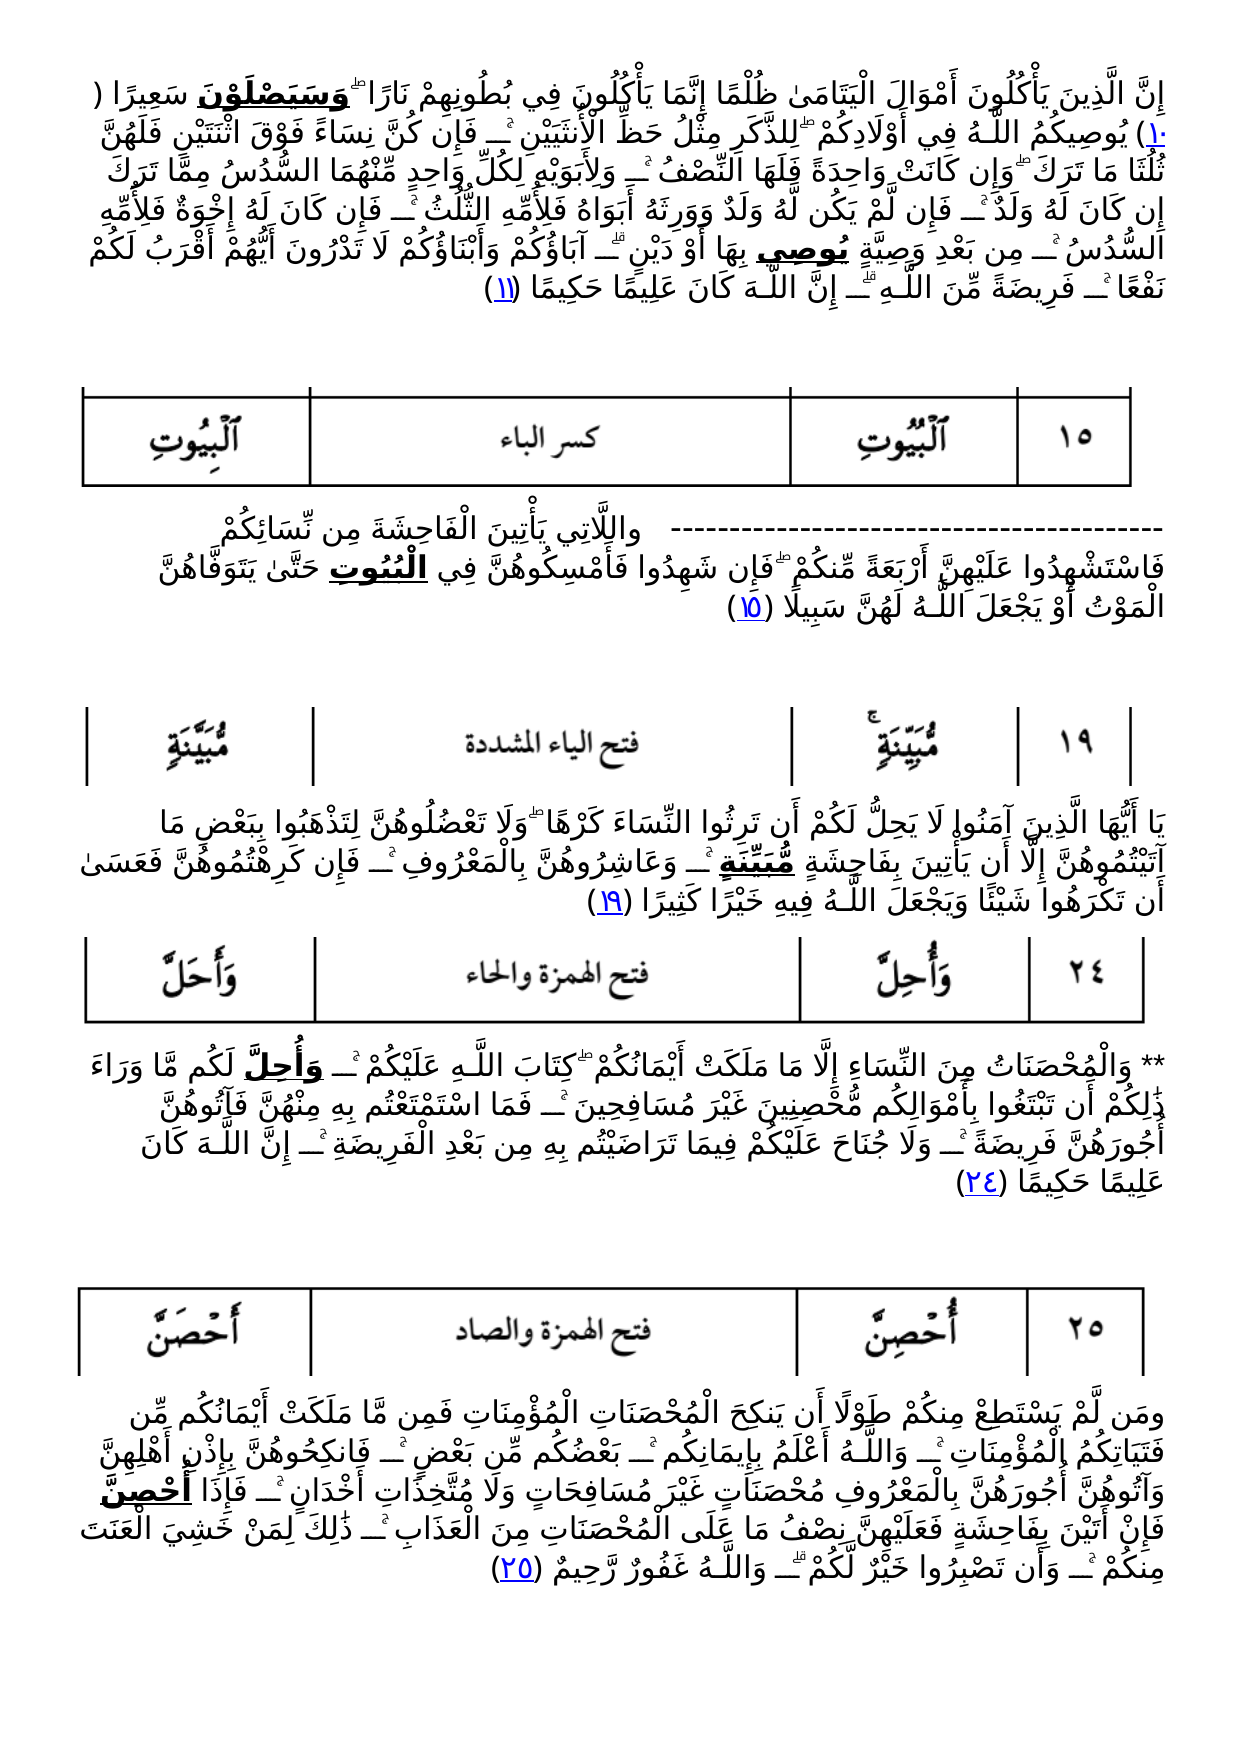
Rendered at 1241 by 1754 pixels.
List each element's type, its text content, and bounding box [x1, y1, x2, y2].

text يَا أَيُّهَا الَّذِينَ آمَنُوا لَا يَحِلُّ لَكُمْ أَن تَرِثُوا النِّسَاءَ كَرْهًا ۖ وَلَا تَعْضُلُوهُنَّ لِتَذْهَبُوا بِبَعْضِ مَا آتَيْتُمُوهُنَّ إِلَّا أَن يَأْتِينَ بِفَاحِشَةٍ مُّبَيِّنَةٍ ۚ وَعَاشِرُوهُنَّ بِالْمَعْرُوفِ ۚ فَإِن كَرِهْتُمُوهُنَّ فَعَسَىٰ أَن تَكْرَهُوا شَيْئًا وَيَجْعَلَ اللَّـهُ فِيهِ خَيْرًا كَثِيرًا ﴿١٩﴾ [75, 804, 1165, 918]
text ** وَالْمُحْصَنَاتُ مِنَ النِّسَاءِ إِلَّا مَا مَلَكَتْ أَيْمَانُكُمْ ۖ كِتَابَ اللَّـهِ عَلَيْكُمْ ۚ وَأُحِلَّ لَكُم مَّا وَرَاءَ ذَٰلِكُمْ أَن تَبْتَغُوا بِأَمْوَالِكُم مُّحْصِنِينَ غَيْرَ مُسَافِحِينَ ۚ فَمَا اسْتَمْتَعْتُم بِهِ مِنْهُنَّ فَآتُوهُنَّ أُجُورَهُنَّ فَرِيضَةً ۚ وَلَا جُنَاحَ عَلَيْكُمْ فِيمَا تَرَاضَيْتُم بِهِ مِن بَعْدِ الْفَرِيضَةِ ۚ إِنَّ اللَّـهَ كَانَ عَلِيمًا حَكِيمًا ﴿٢٤﴾ [75, 1047, 1165, 1199]
picture [75, 707, 1166, 786]
picture [75, 1282, 1166, 1376]
text ومَن لَّمْ يَسْتَطِعْ مِنكُمْ طَوْلًا أَن يَنكِحَ الْمُحْصَنَاتِ الْمُؤْمِنَاتِ فَمِن مَّا مَلَكَتْ أَيْمَانُكُم مِّن فَتَيَاتِكُمُ الْمُؤْمِنَاتِ ۚ وَاللَّـهُ أَعْلَمُ بِإِيمَانِكُم ۚ بَعْضُكُم مِّن بَعْضٍ ۚ فَانكِحُوهُنَّ بِإِذْنِ أَهْلِهِنَّ وَآتُوهُنَّ أُجُورَهُنَّ بِالْمَعْرُوفِ مُحْصَنَاتٍ غَيْرَ مُسَافِحَاتٍ وَلَا مُتَّخِذَاتِ أَخْدَانٍ ۚ فَإِذَا أُحْصِنَّ فَإِنْ أَتَيْنَ بِفَاحِشَةٍ فَعَلَيْهِنَّ نِصْفُ مَا عَلَى الْمُحْصَنَاتِ مِنَ الْعَذَابِ ۚ ذَٰلِكَ لِمَنْ خَشِيَ الْعَنَتَ مِنكُمْ ۚ وَأَن تَصْبِرُوا خَيْرٌ لَّكُمْ ۗ وَاللَّـهُ غَفُورٌ رَّحِيمٌ ﴿٢٥﴾ [75, 1394, 1165, 1585]
picture [75, 387, 1166, 487]
text إِنَّ الَّذِينَ يَأْكُلُونَ أَمْوَالَ الْيَتَامَىٰ ظُلْمًا إِنَّمَا يَأْكُلُونَ فِي بُطُونِهِمْ نَارًا ۖ وَسَيَصْلَوْنَ سَعِيرًا ﴿١٠﴾ يُوصِيكُمُ اللَّـهُ فِي أَوْلَادِكُمْ ۖ لِلذَّكَرِ مِثْلُ حَظِّ الْأُنثَيَيْنِ ۚ فَإِن كُنَّ نِسَاءً فَوْقَ اثْنَتَيْنِ فَلَهُنَّ ثُلُثَا مَا تَرَكَ ۖ وَإِن كَانَتْ وَاحِدَةً فَلَهَا النِّصْفُ ۚ وَلِأَبَوَيْهِ لِكُلِّ وَاحِدٍ مِّنْهُمَا السُّدُسُ مِمَّا تَرَكَ إِن كَانَ لَهُ وَلَدٌ ۚ فَإِن لَّمْ يَكُن لَّهُ وَلَدٌ وَوَرِثَهُ أَبَوَاهُ فَلِأُمِّهِ الثُّلُثُ ۚ فَإِن كَانَ لَهُ إِخْوَةٌ فَلِأُمِّهِ السُّدُسُ ۚ مِن بَعْدِ وَصِيَّةٍ يُوصِي بِهَا أَوْ دَيْنٍ ۗ آبَاؤُكُمْ وَأَبْنَاؤُكُمْ لَا تَدْرُونَ أَيُّهُمْ أَقْرَبُ لَكُمْ نَفْعًا ۚ فَرِيضَةً مِّنَ اللَّـهِ ۗ إِنَّ اللَّـهَ كَانَ عَلِيمًا حَكِيمًا ﴿١١﴾ [75, 75, 1165, 305]
picture [75, 937, 1166, 1029]
text ------------------------------------------ واللَّاتِي يَأْتِينَ الْفَاحِشَةَ مِن نِّسَائِكُمْ فَاسْتَشْهِدُوا عَلَيْهِنَّ أَرْبَعَةً مِّنكُمْ ۖ فَإِن شَهِدُوا فَأَمْسِكُوهُنَّ فِي الْبُيُوتِ حَتَّىٰ يَتَوَفَّاهُنَّ الْمَوْتُ أَوْ يَجْعَلَ اللَّـهُ لَهُنَّ سَبِيلًا ﴿١٥﴾ [75, 506, 1165, 624]
